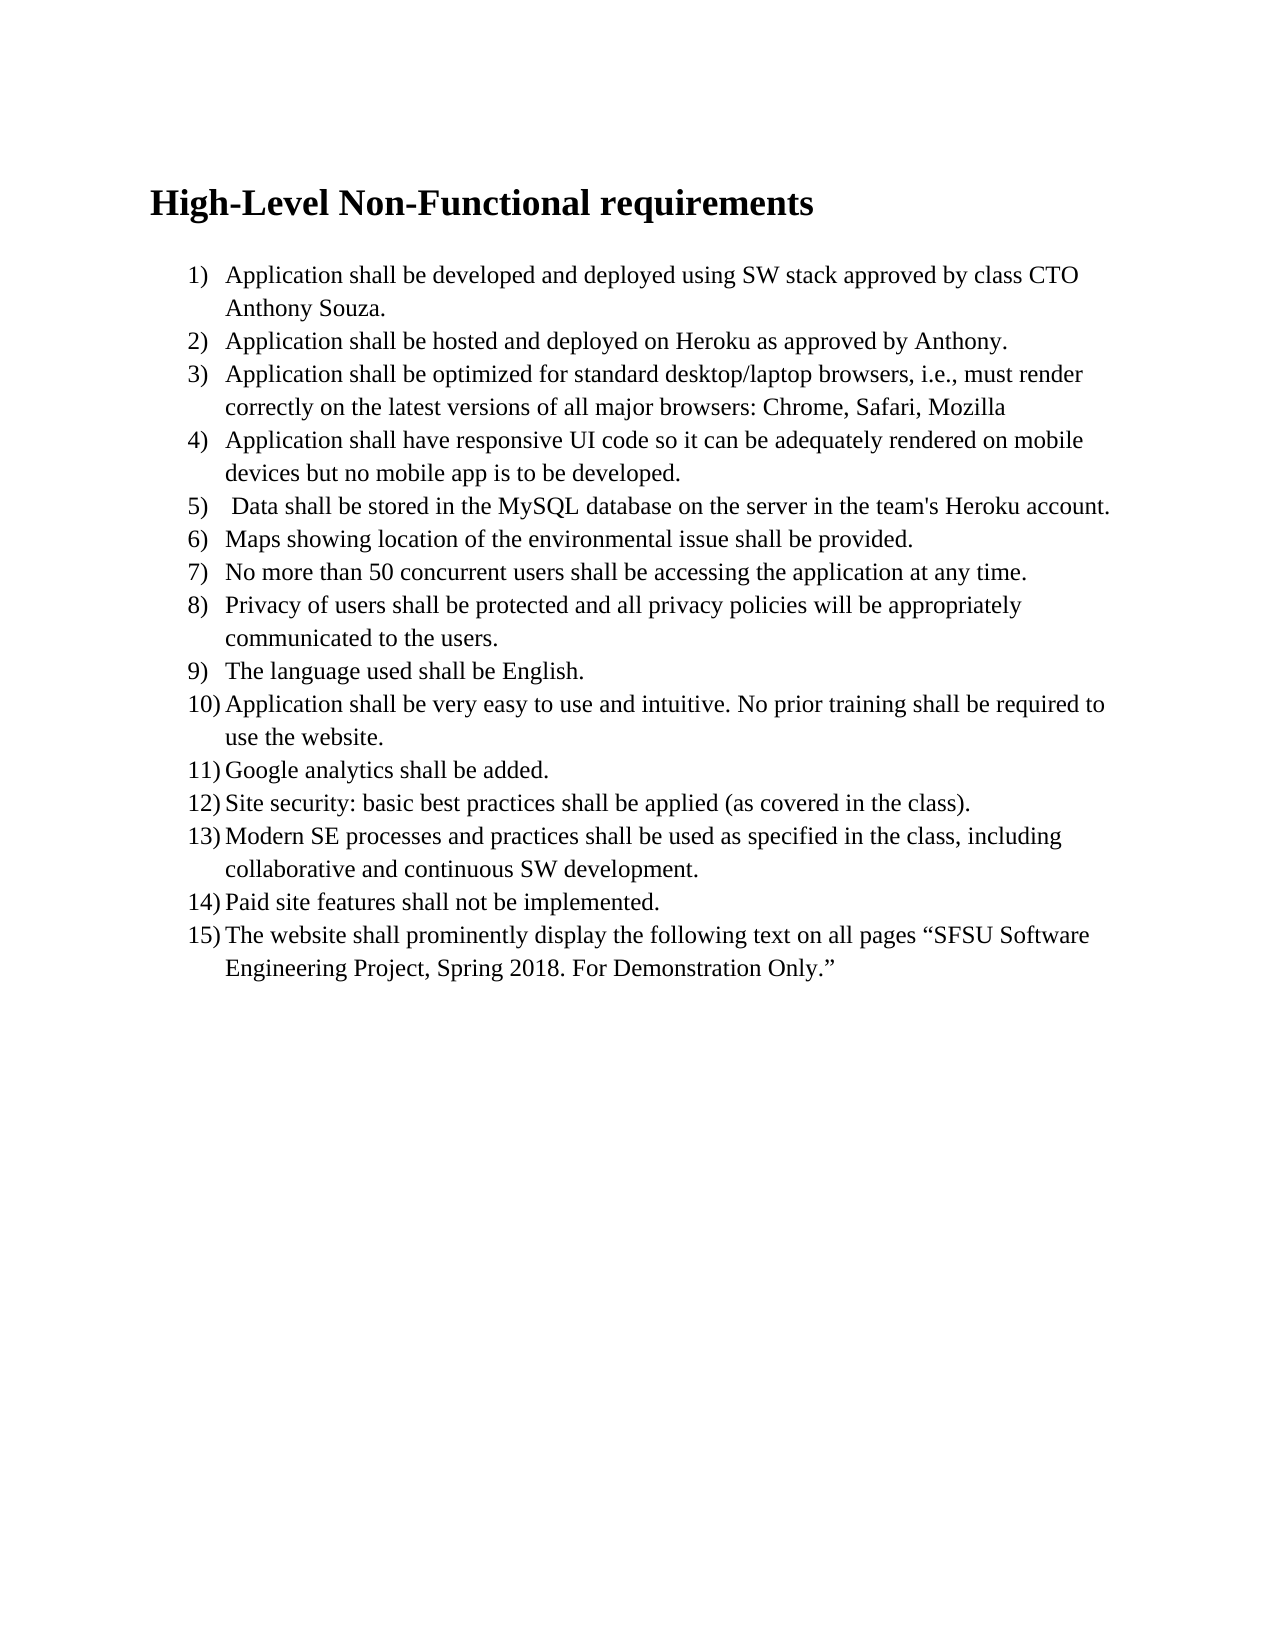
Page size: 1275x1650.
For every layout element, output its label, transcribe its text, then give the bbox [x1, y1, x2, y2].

list Application shall be hosted and deployed on Heroku as approved by Anthony. [187, 326, 1125, 355]
list Data shall be stored in the MySQL database on the server in the team's Heroku account. [187, 491, 1125, 520]
list Application shall be optimized for standard desktop/laptop browsers, i.e., must render correctly on the latest versions of all major browsers: Chrome, Safari, Mozilla [187, 359, 1125, 421]
list Paid site features shall not be implemented. [187, 887, 1125, 916]
list Maps showing location of the environmental issue shall be provided. [187, 524, 1125, 553]
list No more than 50 concurrent users shall be accessing the application at any time. [187, 557, 1125, 586]
list Application shall be very easy to use and intuitive. No prior training shall be required to use the website. [187, 689, 1125, 751]
list Privacy of users shall be protected and all privacy policies will be appropriately communicated to the users. [187, 590, 1125, 652]
list Google analytics shall be added. [187, 755, 1125, 784]
list The website shall prominently display the following text on all pages “SFSU Software Engineering Project, Spring 2018. For Demonstration Only.” [187, 920, 1125, 982]
list Site security: basic best practices shall be applied (as covered in the class). [187, 788, 1125, 817]
list Application shall be developed and deployed using SW stack approved by class CTO Anthony Souza. [187, 260, 1125, 322]
text High-Level Non-Functional requirements [150, 180, 1125, 223]
list Modern SE processes and practices shall be used as specified in the class, including collaborative and continuous SW development. [187, 821, 1125, 883]
list Application shall have responsive UI code so it can be adequately rendered on mobile devices but no mobile app is to be developed. [187, 425, 1125, 487]
list The language used shall be English. [187, 656, 1125, 685]
